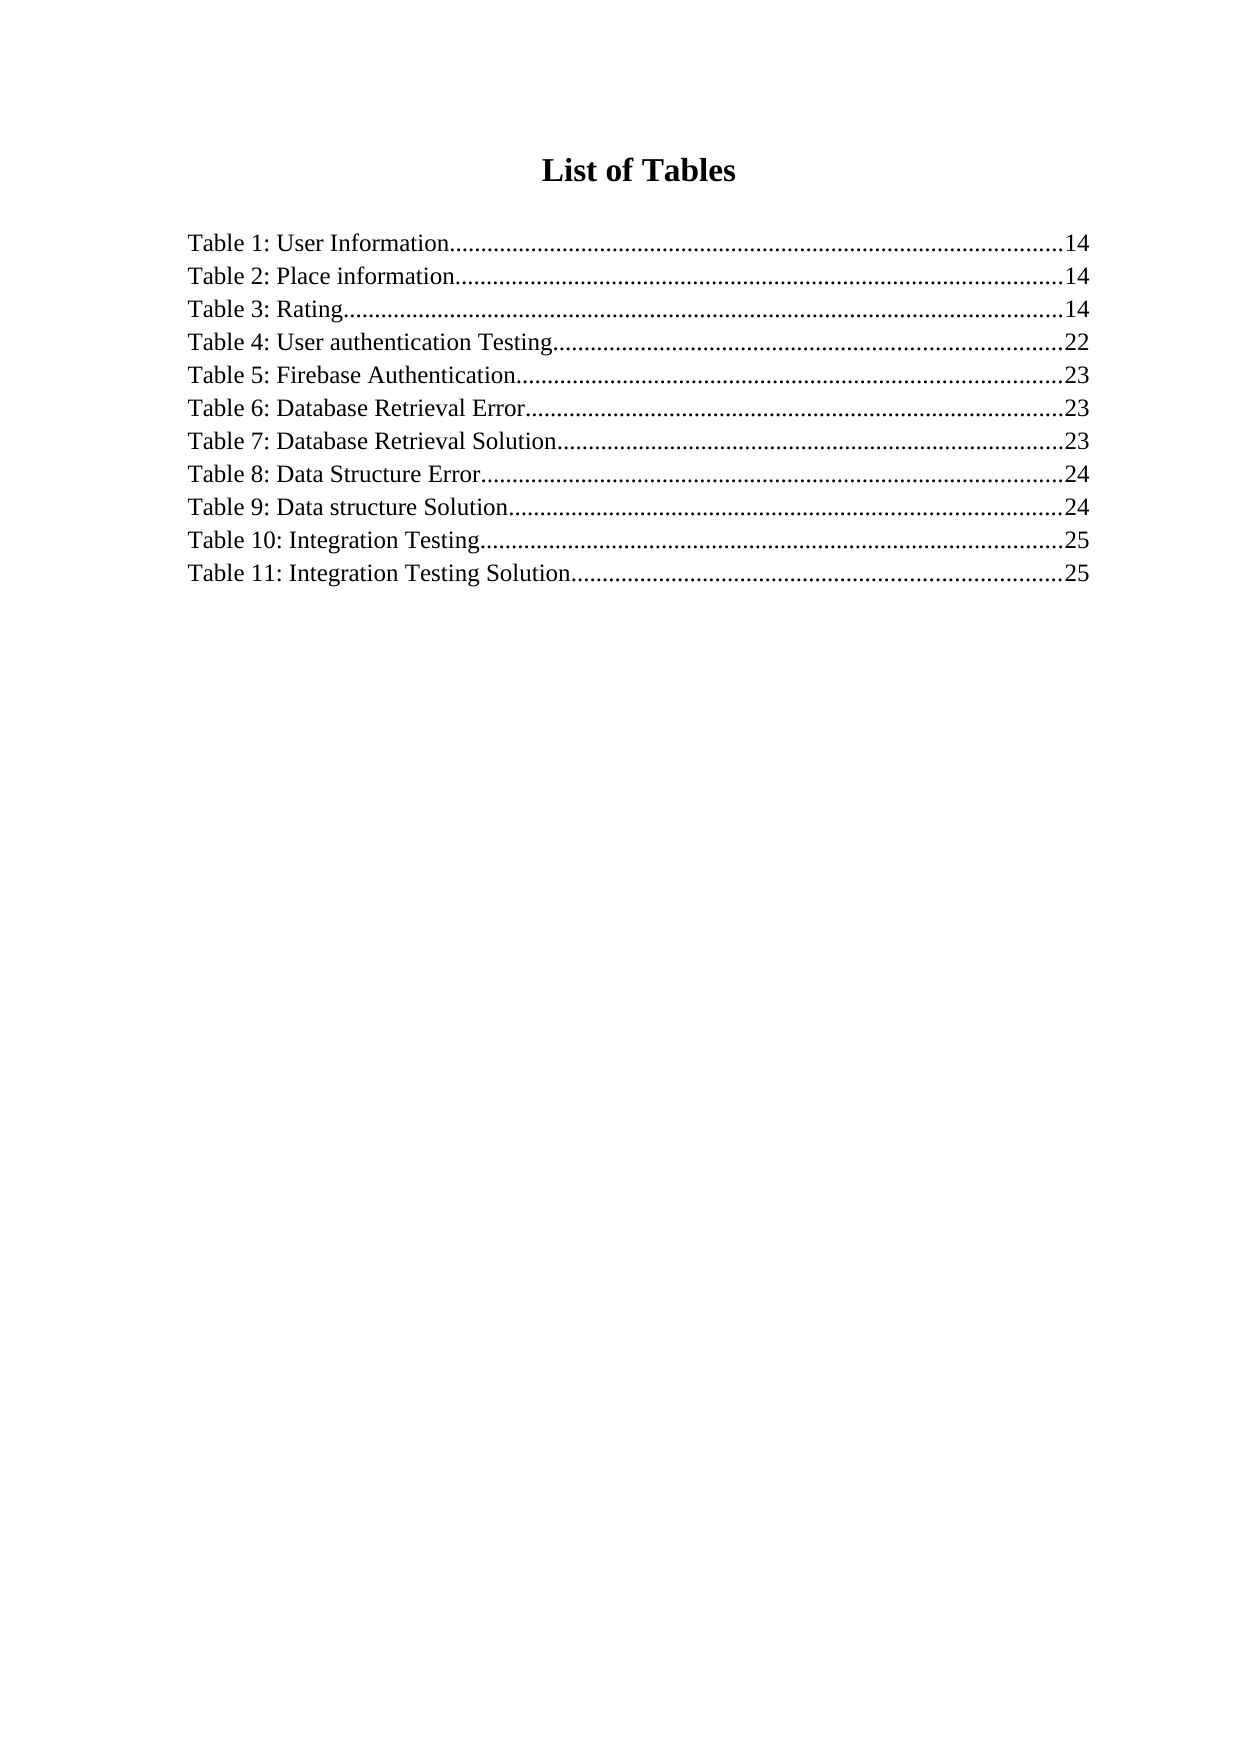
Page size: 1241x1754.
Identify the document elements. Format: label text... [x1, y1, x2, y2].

text Table 6: Database Retrieval Error 23 [187, 393, 1090, 422]
text Table 2: Place information 14 [187, 261, 1090, 290]
text Table 8: Data Structure Error 24 [187, 459, 1090, 488]
text Table 10: Integration Testing 25 [187, 526, 1090, 554]
text Table 7: Database Retrieval Solution 23 [187, 426, 1090, 455]
text Table 9: Data structure Solution 24 [187, 492, 1090, 521]
text Table 5: Firebase Authentication 23 [187, 360, 1090, 389]
text Table 3: Rating 14 [187, 294, 1090, 323]
text Table 11: Integration Testing Solution 25 [187, 558, 1090, 587]
text List of Tables [187, 150, 1090, 188]
text Table 1: User Information 14 [187, 228, 1090, 257]
text Table 4: User authentication Testing 22 [187, 327, 1090, 356]
